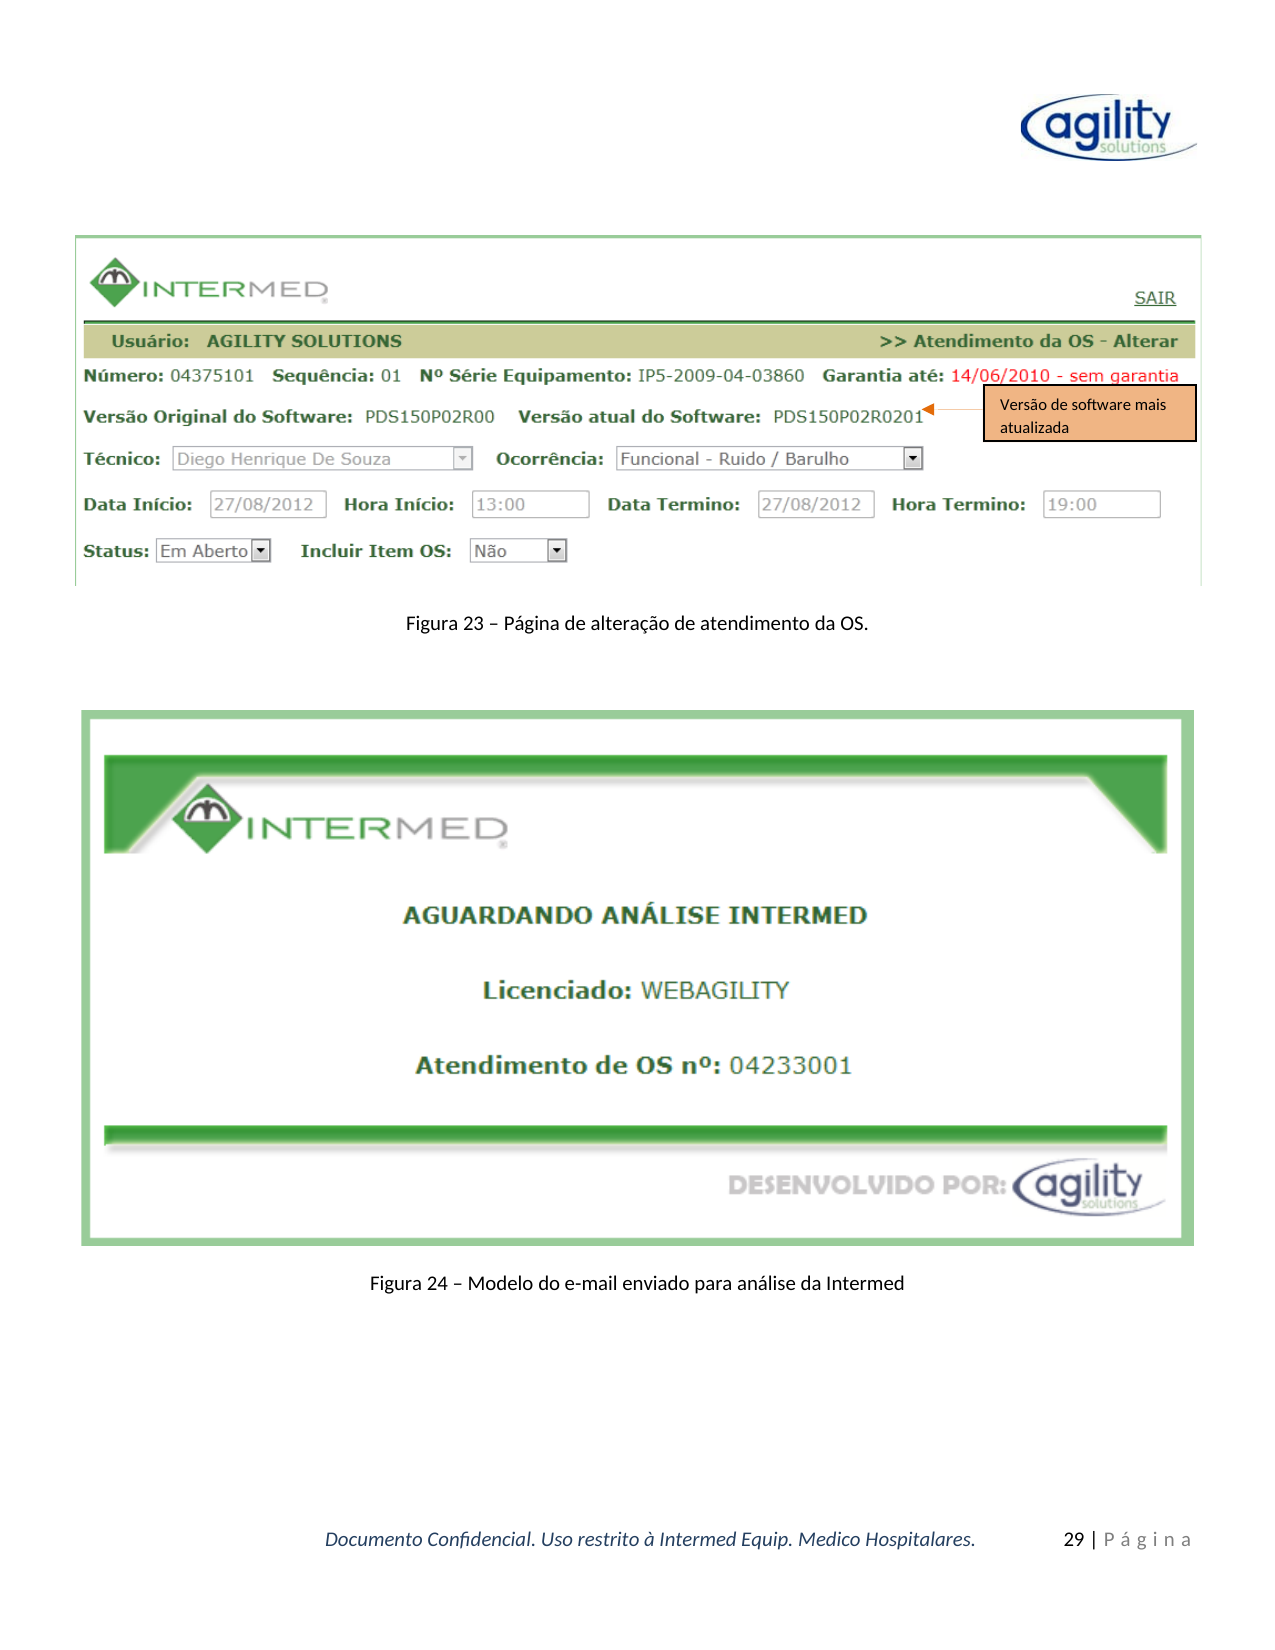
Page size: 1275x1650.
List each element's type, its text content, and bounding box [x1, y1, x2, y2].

picture [81, 710, 1194, 1246]
text Figura 24 – Modelo do e-mail enviado para análise da Intermed [75, 1271, 1200, 1296]
text Figura 23 – Página de alteração de atendimento da OS. [75, 610, 1200, 636]
picture [75, 235, 1202, 586]
picture [1020, 94, 1198, 161]
